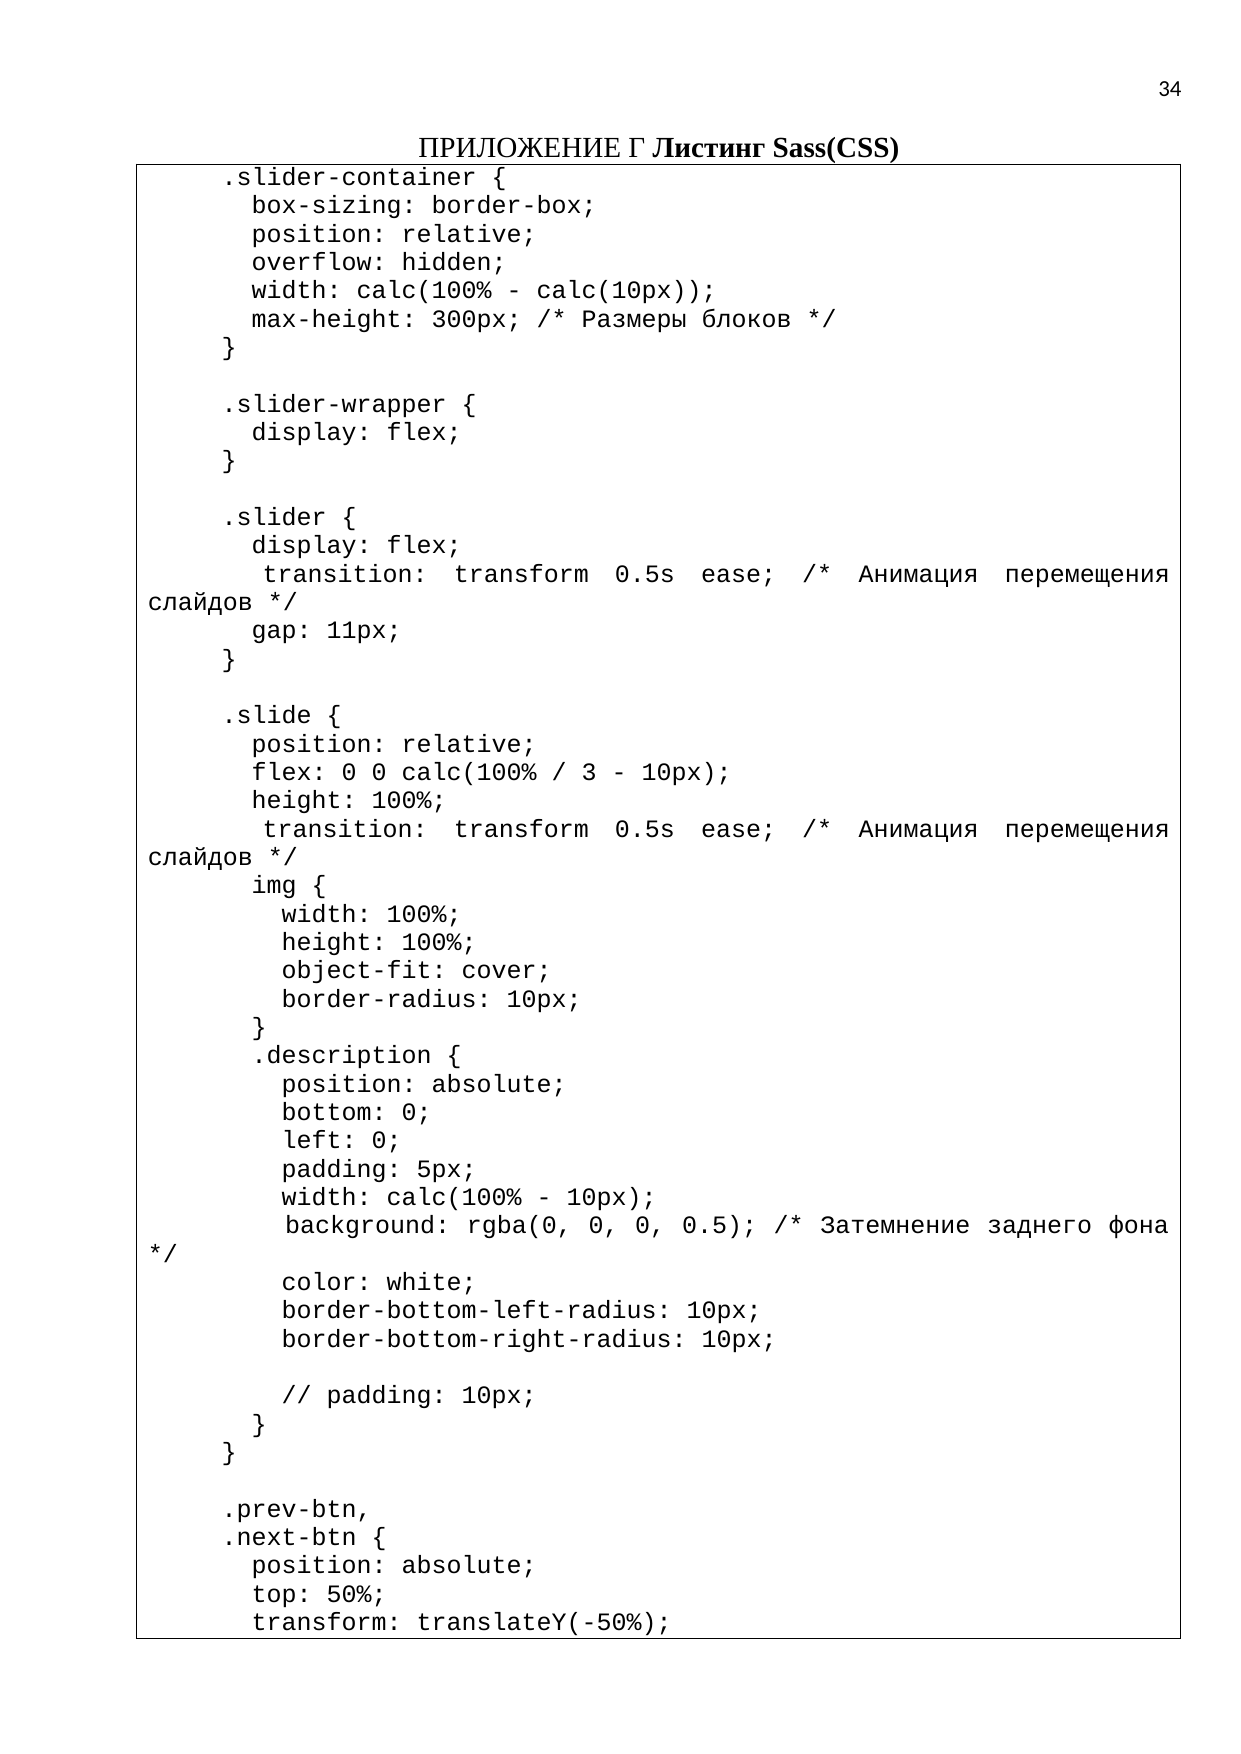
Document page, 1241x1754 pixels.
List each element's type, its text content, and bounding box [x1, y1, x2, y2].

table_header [137, 165, 1180, 1638]
text ПРИЛОЖЕНИЕ Г Листинг Sass(CSS) [62, 130, 1181, 163]
